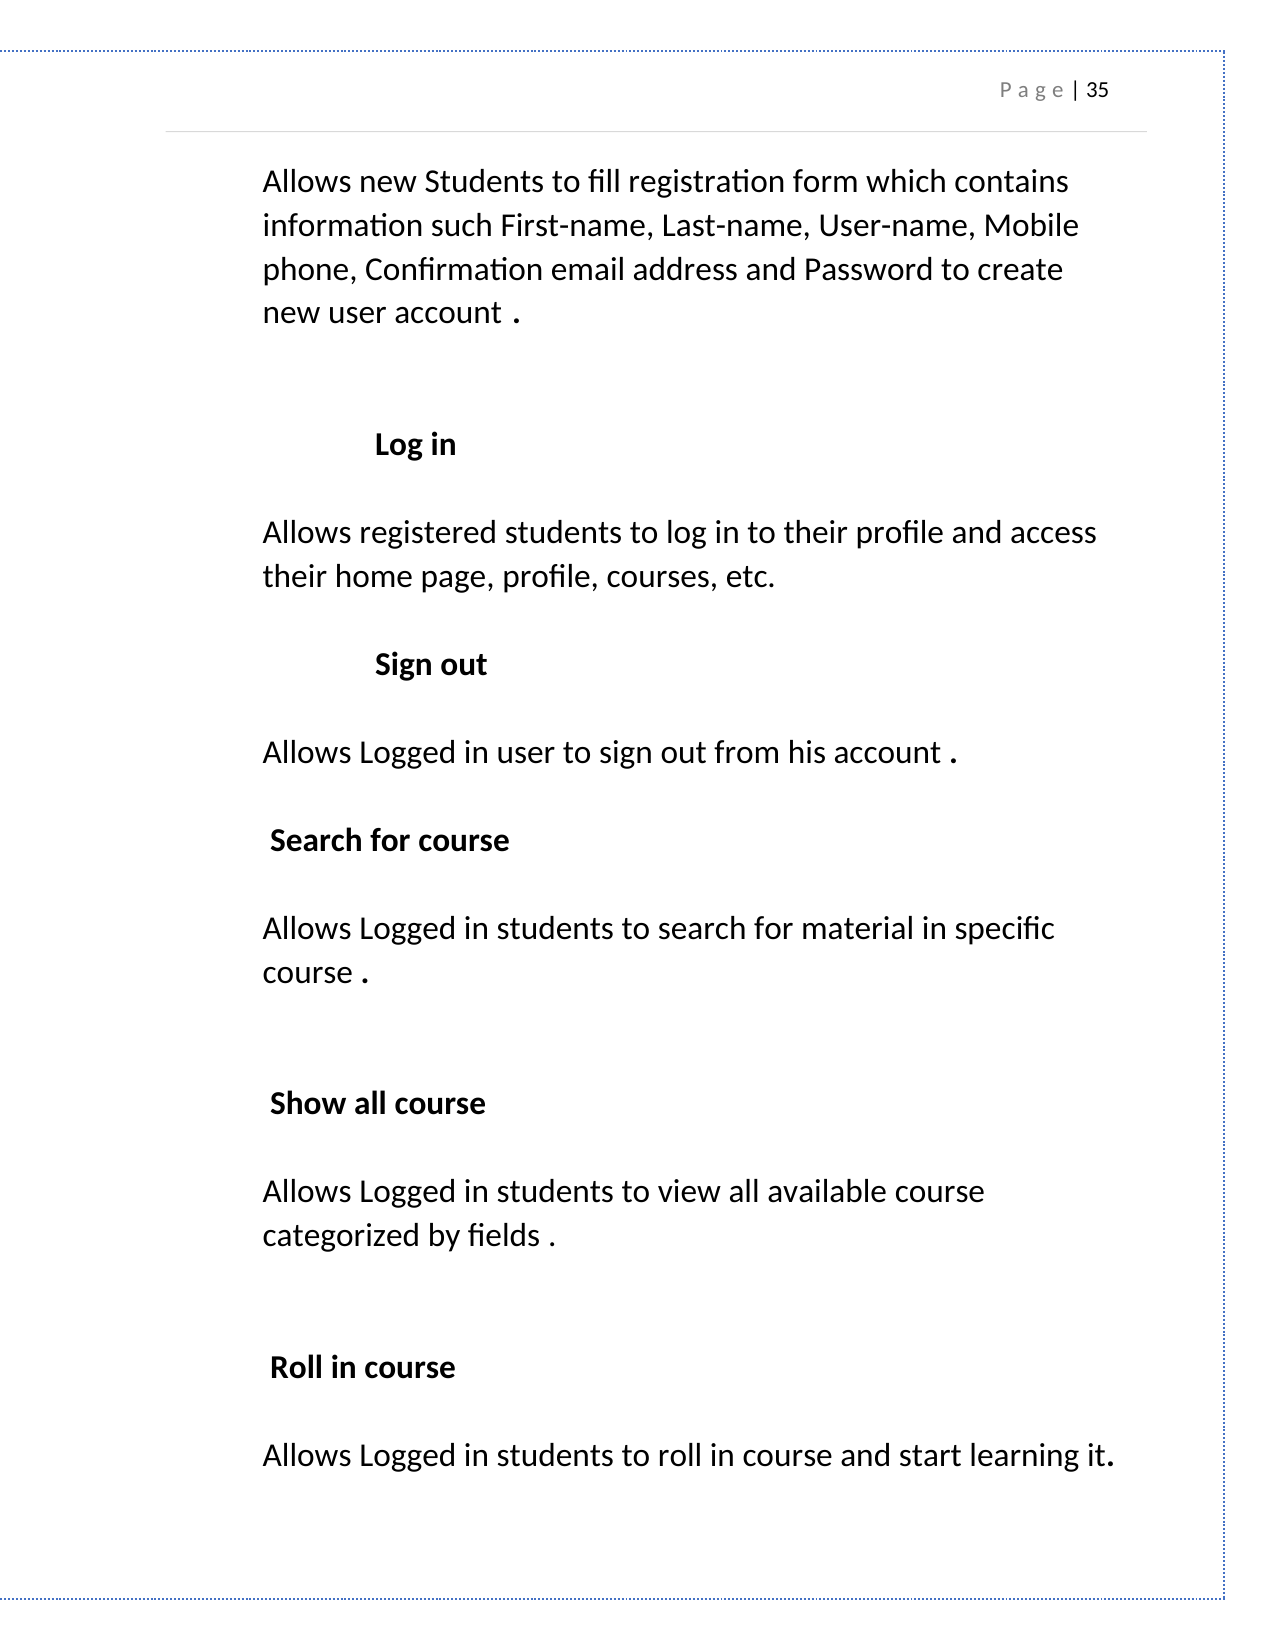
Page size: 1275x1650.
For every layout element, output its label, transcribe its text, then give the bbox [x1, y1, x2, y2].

subtitle Search for course [187, 819, 1239, 859]
text Allows Logged in students to roll in course and start learning it. [262, 1434, 1239, 1475]
text Allows registered students to log in to their profile and access their home page, profile, courses, etc. [262, 511, 1126, 596]
text Allows Logged in students to view all available course categorized by fields . [262, 1170, 1126, 1255]
subtitle Log in [300, 423, 1239, 464]
text Allows Logged in students to search for material in specific course . [262, 907, 1126, 991]
subtitle Show all course [187, 1082, 1239, 1123]
subtitle Roll in course [187, 1346, 1239, 1387]
subtitle Sign out [300, 643, 1239, 684]
text Allows new Students to fill registration form which contains information such First-name, Last-name, User-name, Mobile phone, Confirmation email address and Password to create new user account . [262, 160, 1082, 332]
text Allows Logged in user to sign out from his account . [262, 731, 1239, 772]
